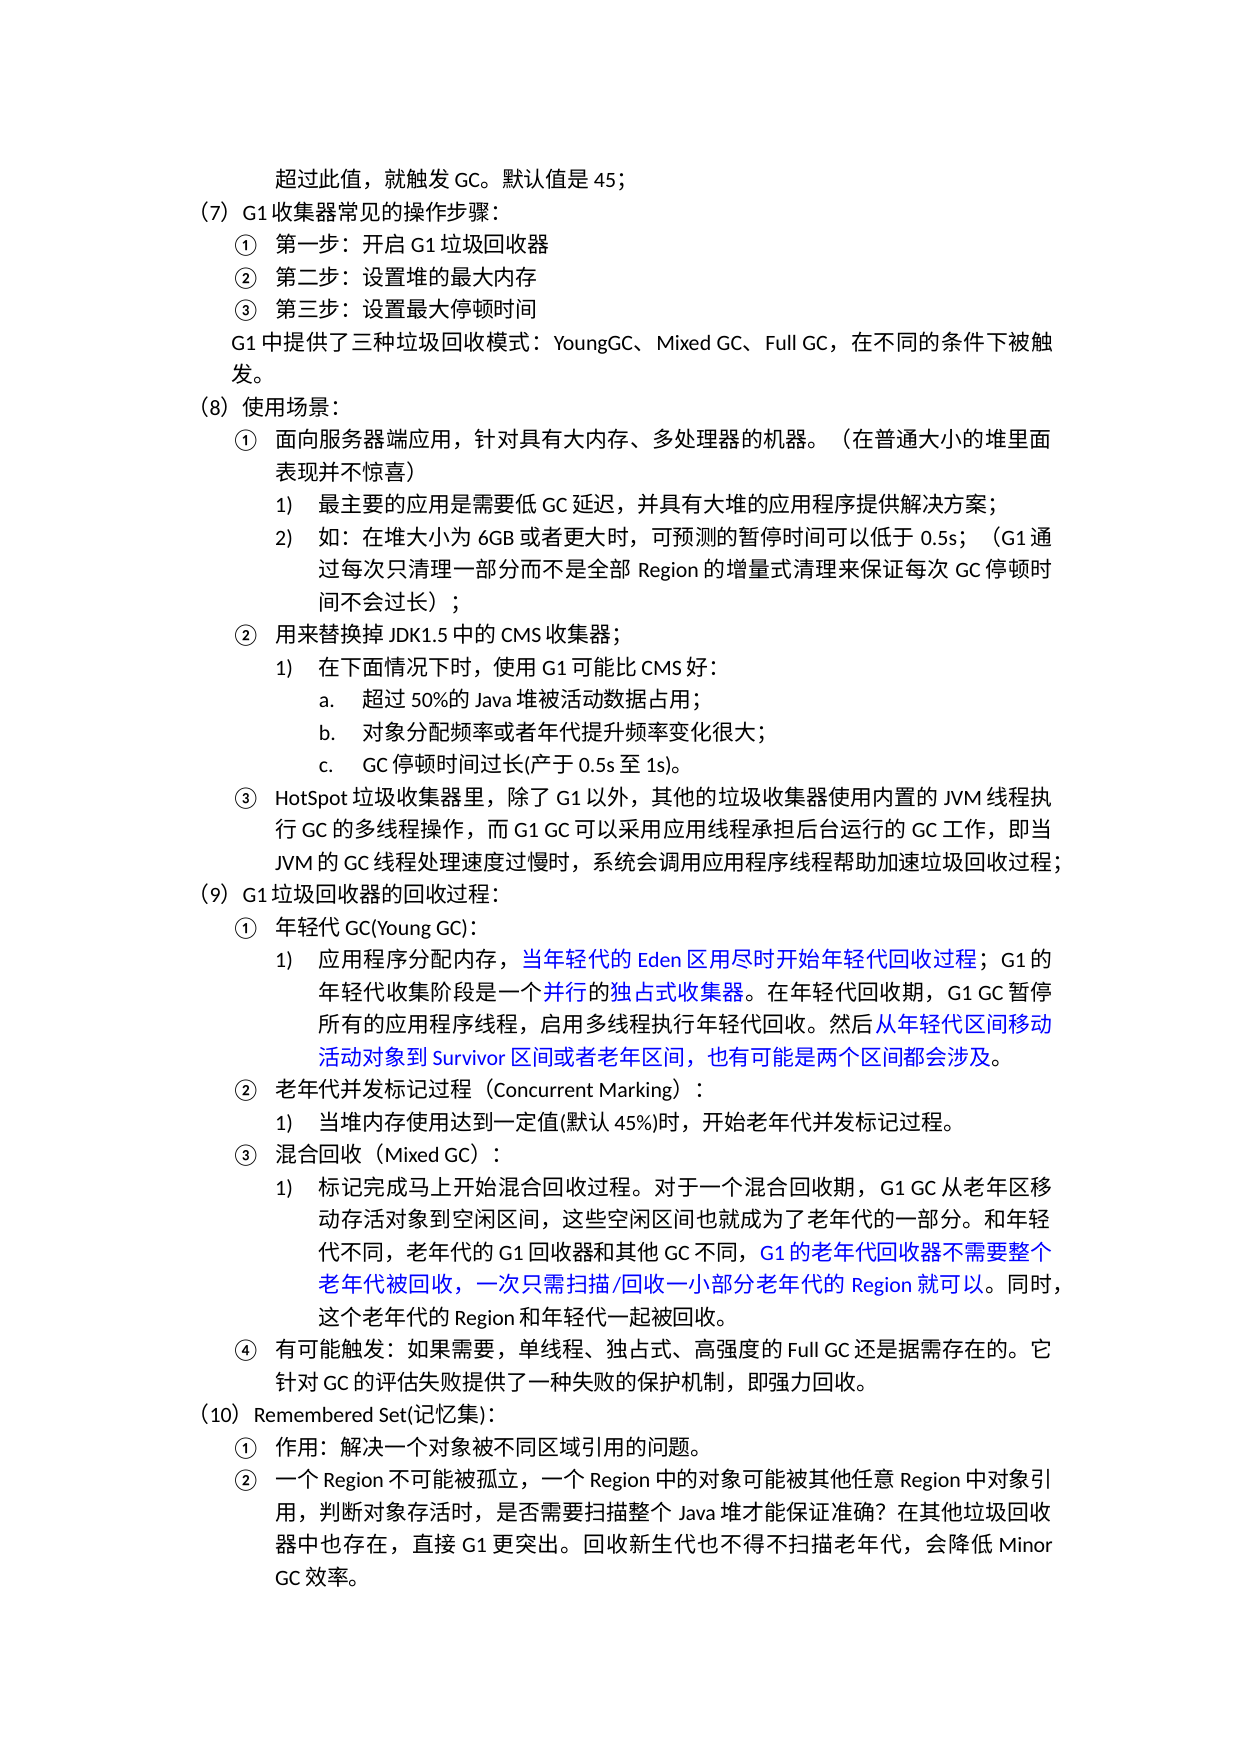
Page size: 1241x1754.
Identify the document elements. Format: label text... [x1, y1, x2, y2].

list 有可能触发：如果需要，单线程、独占式、高强度的Full GC还是据需存在的。它针对GC的评估失败提供了一种失败的保护机制，即强力回收。 [231, 1332, 1053, 1397]
list 年轻代GC(Young GC)： [231, 909, 1053, 942]
list 第一步：开启G1垃圾回收器 [231, 227, 1053, 259]
list 一个Region不可能被孤立，一个Region中的对象可能被其他任意Region中对象引用，判断对象存活时，是否需要扫描整个Java堆才能保证准确？在其他垃圾回收器中也存在，直接G1更突出。回收新生代也不得不扫描老年代，会降低Minor GC效率。 [231, 1462, 1053, 1592]
list G1垃圾回收器的回收过程： [187, 877, 1053, 909]
list 用来替换掉JDK1.5中的CMS收集器； [231, 617, 1053, 649]
list 作用：解决一个对象被不同区域引用的问题。 [231, 1429, 1053, 1462]
list 标记完成马上开始混合回收过程。对于一个混合回收期，G1 GC从老年区移动存活对象到空闲区间，这些空闲区间也就成为了老年代的一部分。和年轻代不同，老年代的G1回收器和其他GC不同，G1的老年代回收器不需要整个老年代被回收，一次只需扫描/回收一小部分老年代的Region就可以。同时，这个老年代的Region和年轻代一起被回收。 [275, 1169, 1053, 1332]
list 超过50%的Java堆被活动数据占用； [319, 682, 1053, 714]
list GC停顿时间过长(产于0.5s至1s)。 [319, 747, 1053, 779]
list 当堆内存使用达到一定值(默认45%)时，开始老年代并发标记过程。 [275, 1104, 1053, 1137]
list 在下面情况下时，使用G1可能比CMS好： [275, 649, 1053, 682]
list 第三步：设置最大停顿时间 [231, 292, 1053, 324]
list G1收集器常见的操作步骤： [187, 194, 1053, 227]
list G1中提供了三种垃圾回收模式：YoungGC、Mixed GC、Full GC，在不同的条件下被触发。 [231, 324, 1053, 389]
list 使用场景： [187, 389, 1053, 422]
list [231, 162, 1053, 194]
list 如：在堆大小为6GB或者更大时，可预测的暂停时间可以低于0.5s；（G1通过每次只清理一部分而不是全部Region的增量式清理来保证每次GC停顿时间不会过长）； [275, 519, 1053, 617]
list 对象分配频率或者年代提升频率变化很大； [319, 714, 1053, 747]
list 第二步：设置堆的最大内存 [231, 259, 1053, 292]
list 最主要的应用是需要低GC延迟，并具有大堆的应用程序提供解决方案； [275, 487, 1053, 519]
list 面向服务器端应用，针对具有大内存、多处理器的机器。（在普通大小的堆里面表现并不惊喜） [231, 422, 1053, 487]
list 应用程序分配内存，当年轻代的Eden区用尽时开始年轻代回收过程；G1的年轻代收集阶段是一个并行的独占式收集器。在年轻代回收期，G1 GC暂停所有的应用程序线程，启用多线程执行年轻代回收。然后从年轻代区间移动活动对象到Survivor区间或者老年区间，也有可能是两个区间都会涉及。 [275, 942, 1053, 1072]
list Remembered Set(记忆集)： [187, 1397, 1053, 1429]
list 老年代并发标记过程（Concurrent Marking）： [231, 1072, 1053, 1104]
list HotSpot垃圾收集器里，除了G1以外，其他的垃圾收集器使用内置的JVM线程执行GC的多线程操作，而G1 GC可以采用应用线程承担后台运行的GC工作，即当JVM的GC线程处理速度过慢时，系统会调用应用程序线程帮助加速垃圾回收过程； [231, 779, 1053, 877]
list 混合回收（Mixed GC）： [231, 1137, 1053, 1169]
